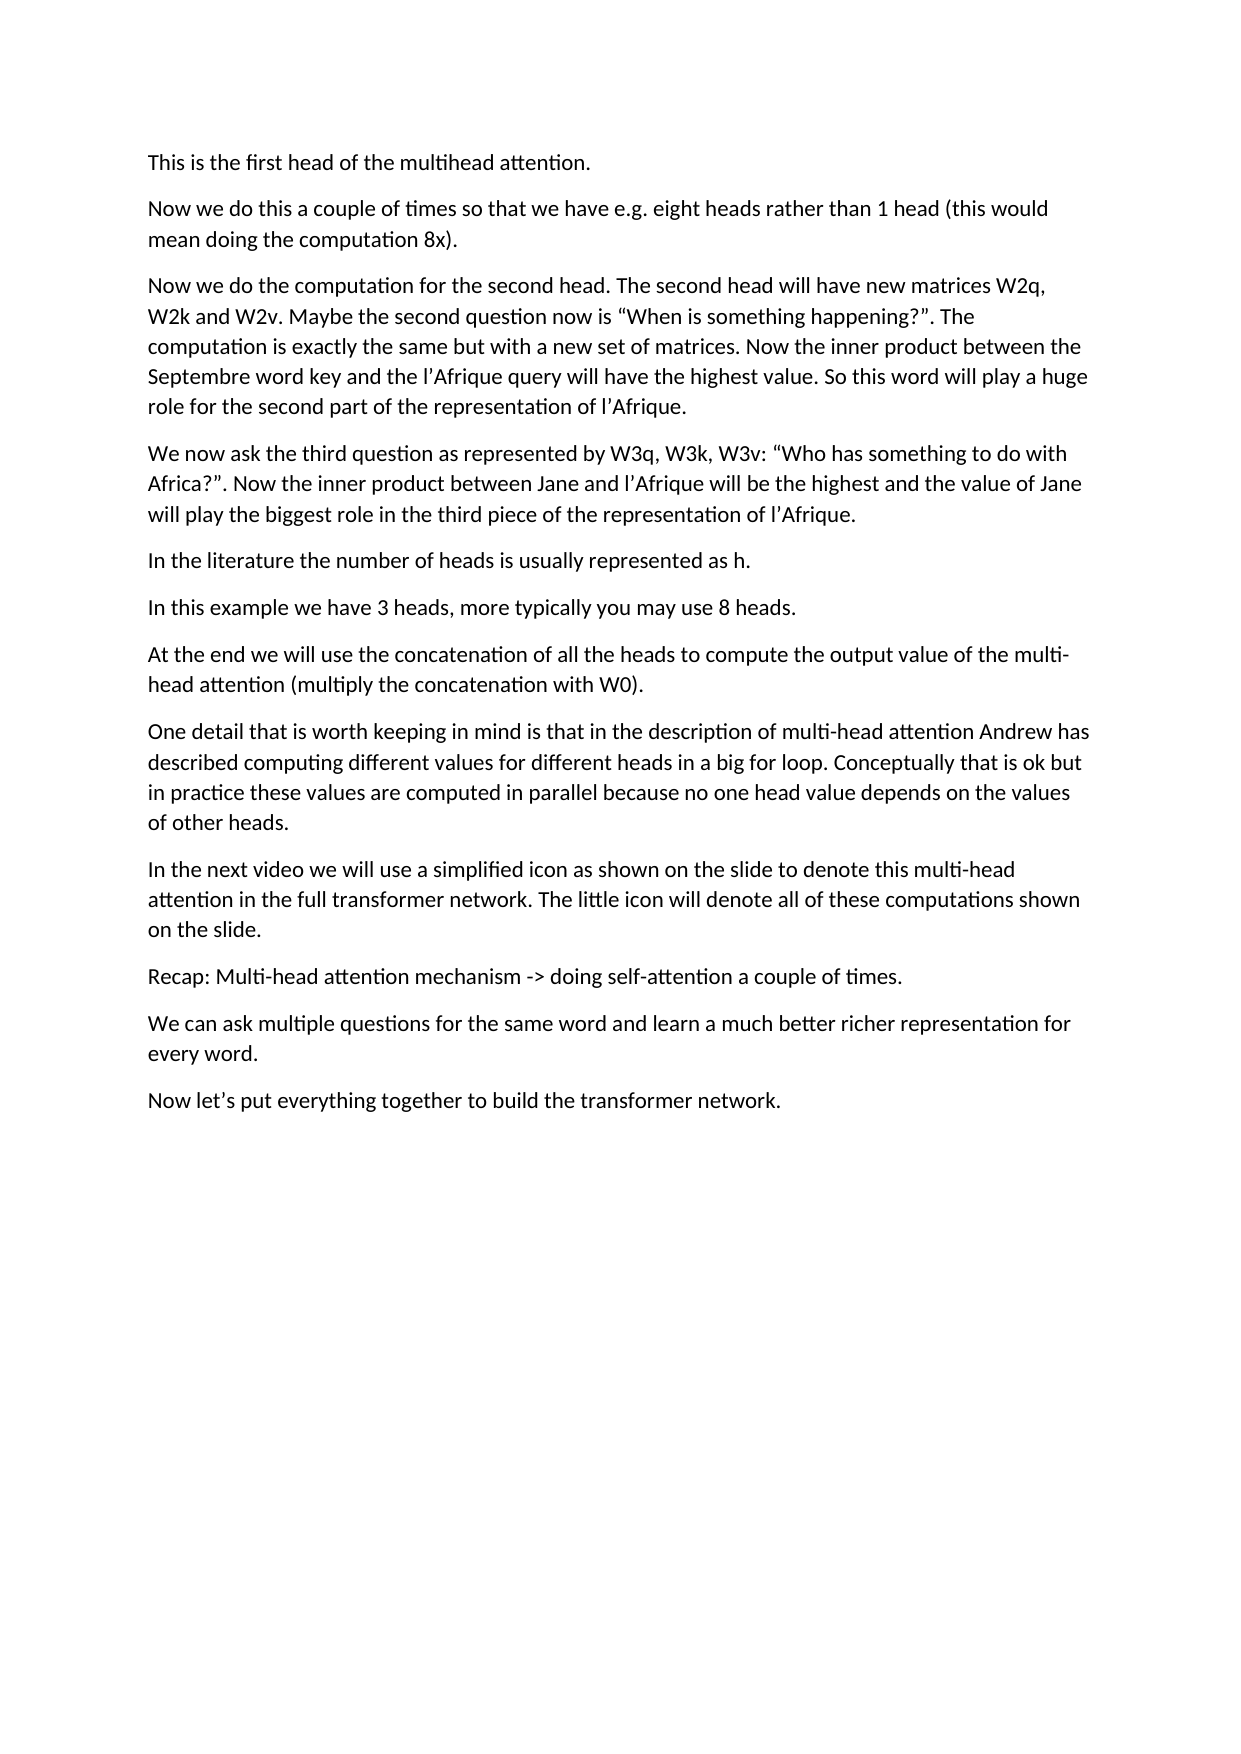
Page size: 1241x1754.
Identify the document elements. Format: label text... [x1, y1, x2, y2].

text This is the first head of the multihead attention. [148, 148, 1093, 176]
text We can ask multiple questions for the same word and learn a much better richer representation for every word. [148, 1009, 1093, 1067]
text In the next video we will use a simplified icon as shown on the slide to denote this multi-head attention in the full transformer network. The little icon will denote all of these computations shown on the slide. [148, 855, 1093, 943]
text We now ask the third question as represented by W3q, W3k, W3v: “Who has something to do with Africa?”. Now the inner product between Jane and l’Afrique will be the highest and the value of Jane will play the biggest role in the third piece of the representation of l’Afrique. [148, 439, 1093, 528]
text Now we do this a couple of times so that we have e.g. eight heads rather than 1 head (this would mean doing the computation 8x). [148, 194, 1093, 253]
text In this example we have 3 heads, more typically you may use 8 heads. [148, 593, 1093, 621]
text Recap: Multi-head attention mechanism -> doing self-attention a couple of times. [148, 962, 1093, 990]
text Now let’s put everything together to build the transformer network. [148, 1086, 1093, 1114]
text In the literature the number of heads is usually represented as h. [148, 547, 1093, 574]
text At the end we will use the concatenation of all the heads to compute the output value of the multi-head attention (multiply the concatenation with W0). [148, 640, 1093, 698]
text Now we do the computation for the second head. The second head will have new matrices W2q, W2k and W2v. Maybe the second question now is “When is something happening?”. The computation is exactly the same but with a new set of matrices. Now the inner product between the Septembre word key and the l’Afrique query will have the highest value. So this word will play a huge role for the second part of the representation of l’Afrique. [148, 272, 1093, 420]
text One detail that is worth keeping in mind is that in the description of multi-head attention Andrew has described computing different values for different heads in a big for loop. Conceptually that is ok but in practice these values are computed in parallel because no one head value depends on the values of other heads. [148, 717, 1093, 836]
